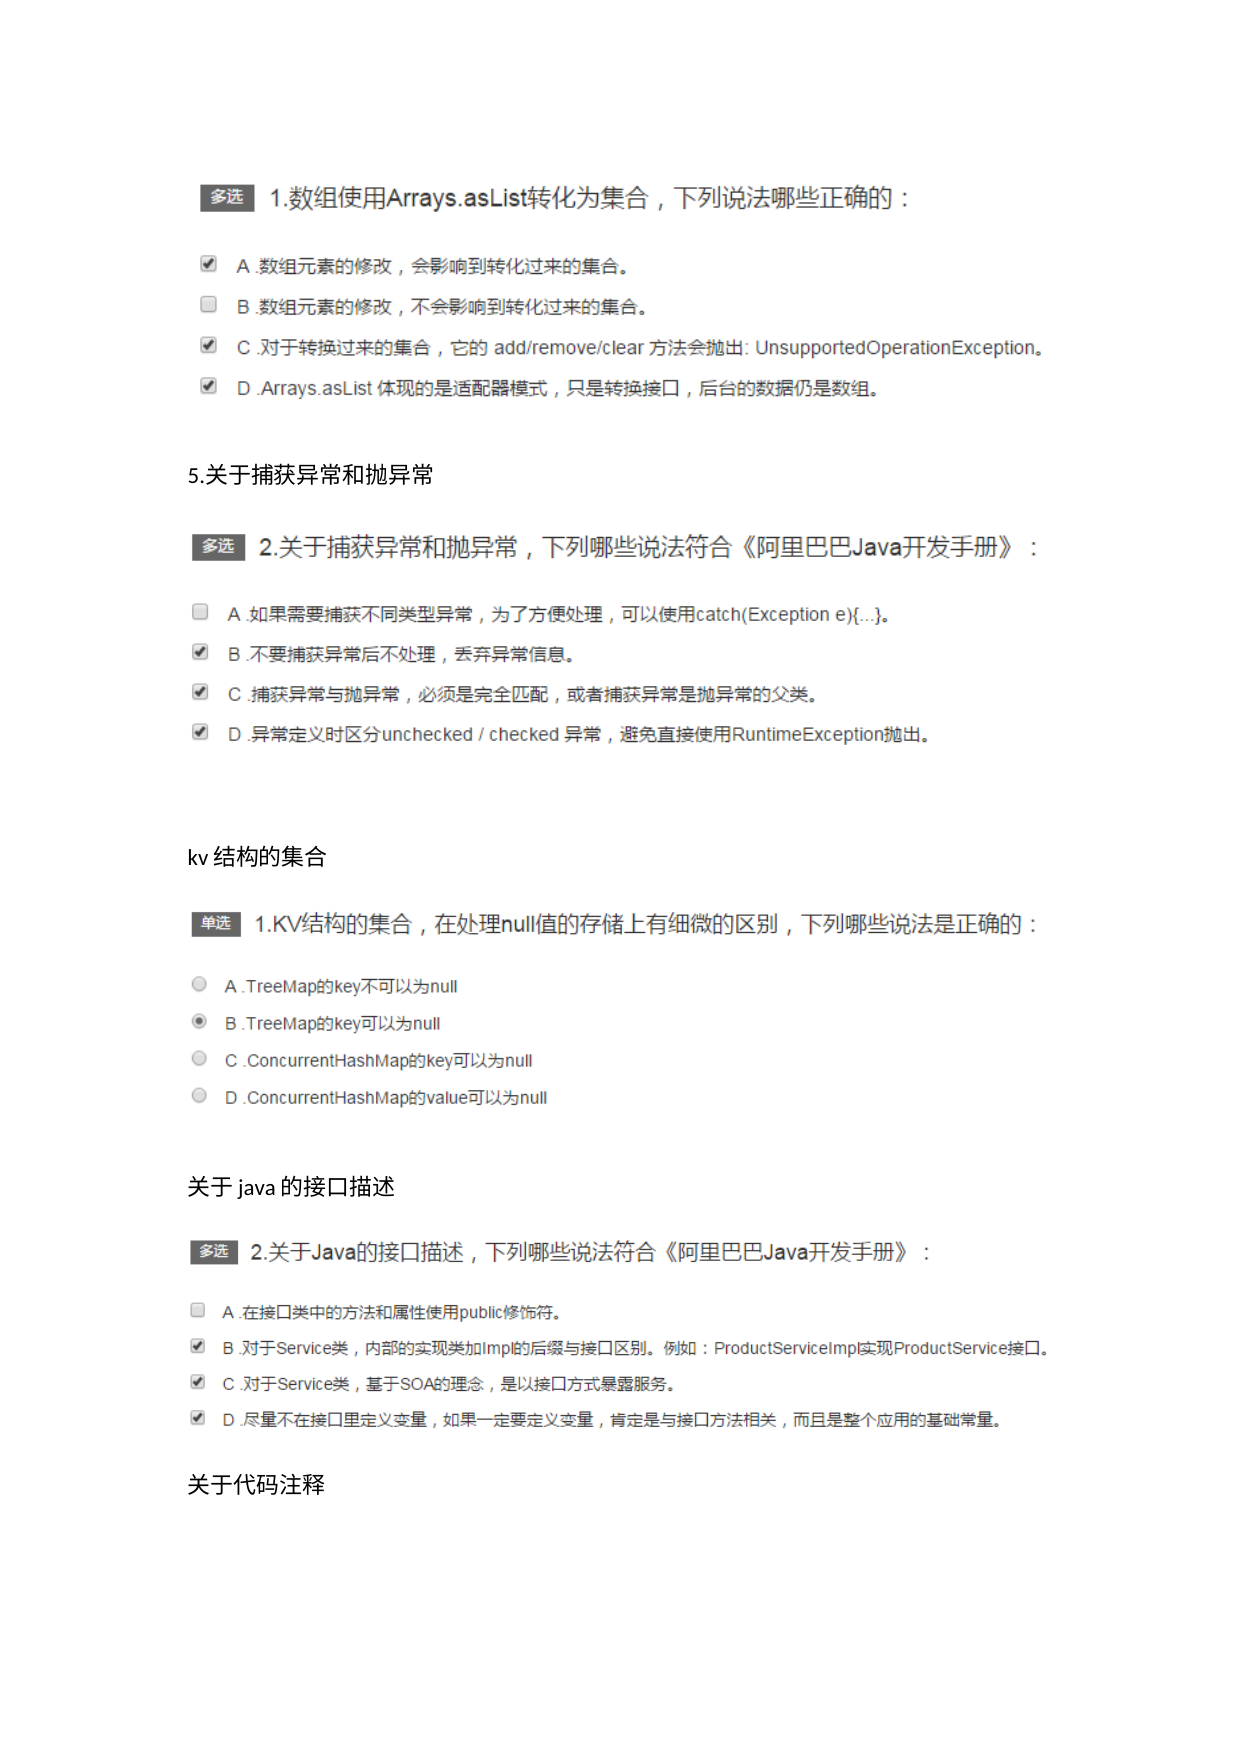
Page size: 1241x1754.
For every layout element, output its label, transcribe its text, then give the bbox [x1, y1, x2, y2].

text 5.关于捕获异常和抛异常 [187, 441, 1053, 506]
text 关于java的接口描述 [187, 1153, 1053, 1218]
picture [187, 529, 1053, 749]
text 关于代码注释 [187, 1452, 1053, 1517]
picture [187, 174, 1053, 410]
picture [187, 1237, 1052, 1433]
text kv结构的集合 [187, 823, 1053, 888]
picture [187, 907, 1052, 1115]
